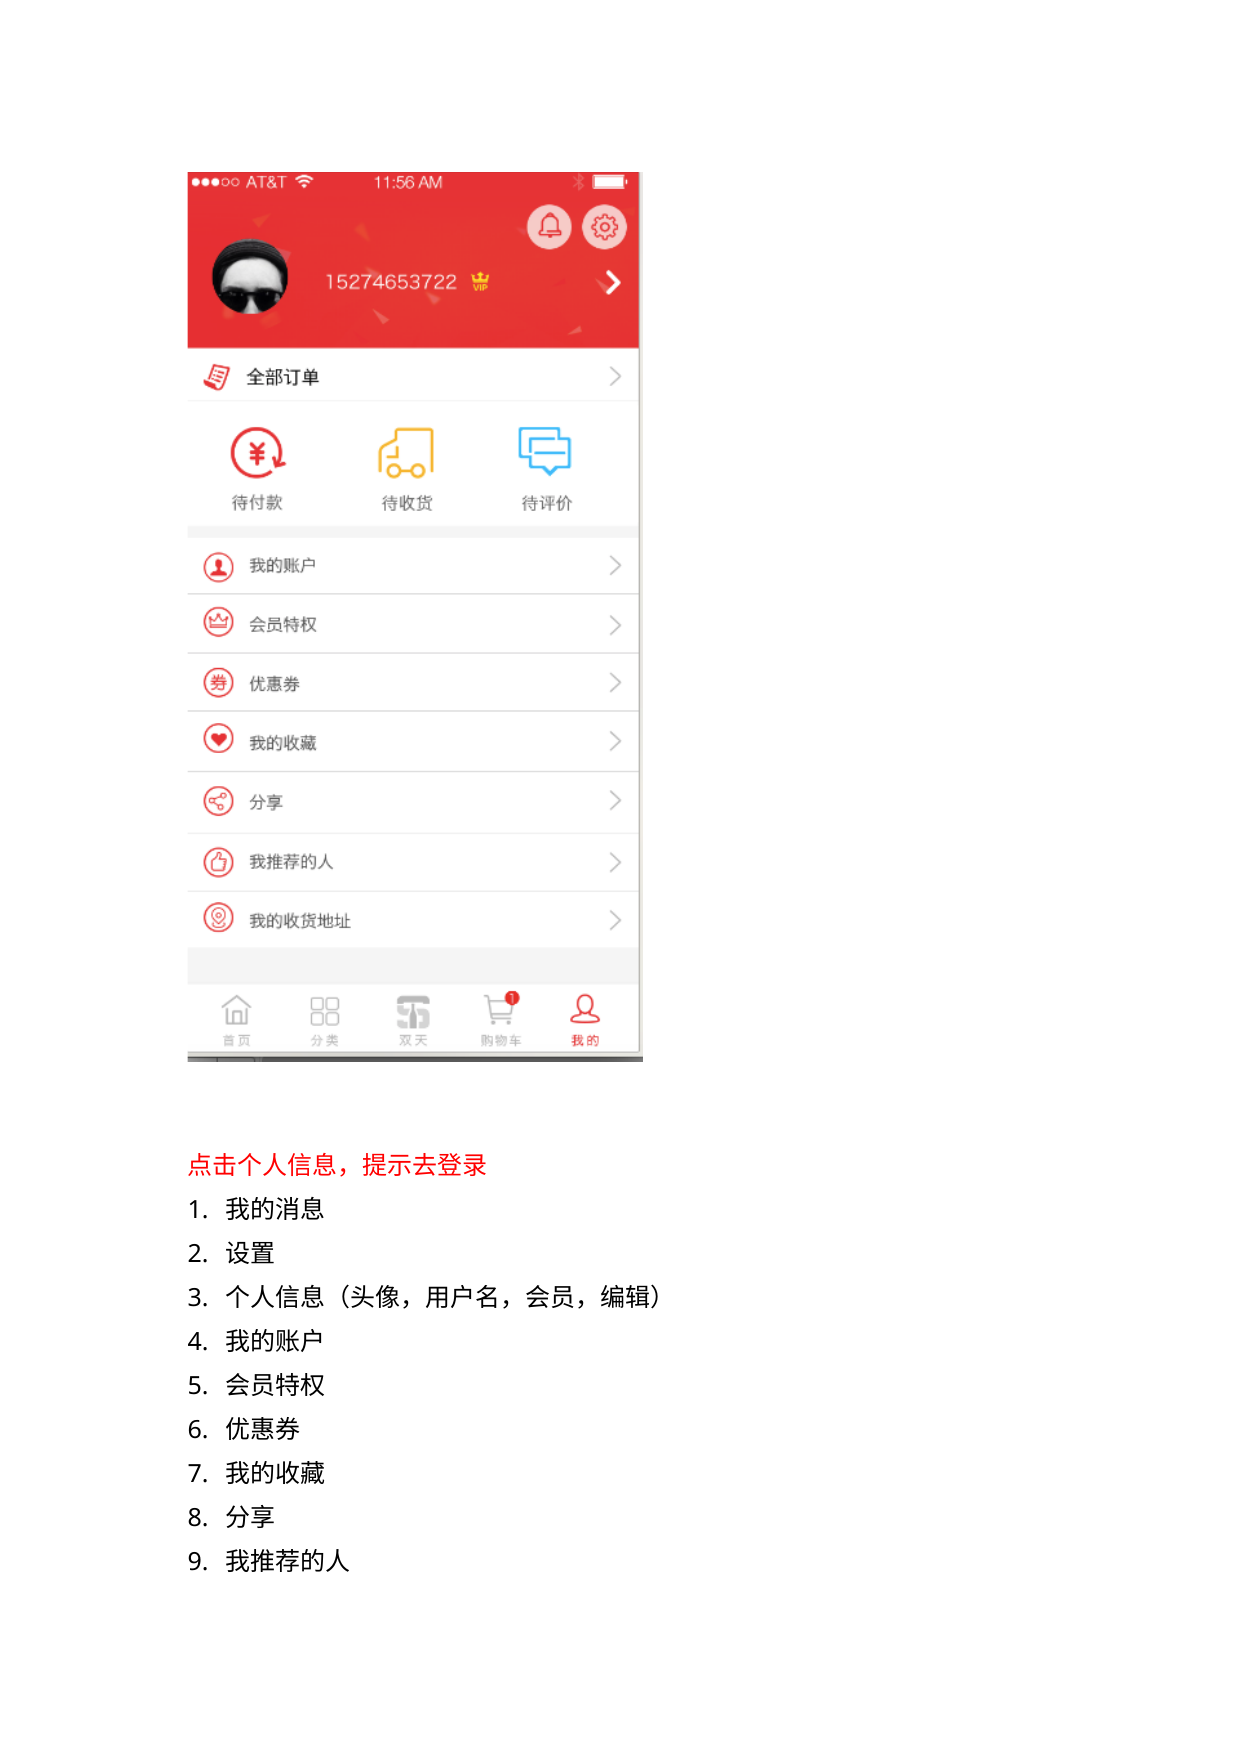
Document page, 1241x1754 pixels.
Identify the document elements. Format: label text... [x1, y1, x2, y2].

list 会员特权 [187, 1362, 1123, 1406]
text 点击个人信息，提示去登录 [187, 1141, 1123, 1185]
list 我的收藏 [187, 1450, 1123, 1494]
list 我的消息 [187, 1185, 1123, 1229]
list 个人信息（头像，用户名，会员，编辑） [187, 1273, 1123, 1318]
list 我推荐的人 [187, 1538, 1123, 1582]
picture [187, 172, 643, 1062]
list 分享 [187, 1494, 1123, 1538]
list 我的账户 [187, 1318, 1123, 1362]
list 优惠券 [187, 1406, 1123, 1450]
list 设置 [187, 1229, 1123, 1273]
